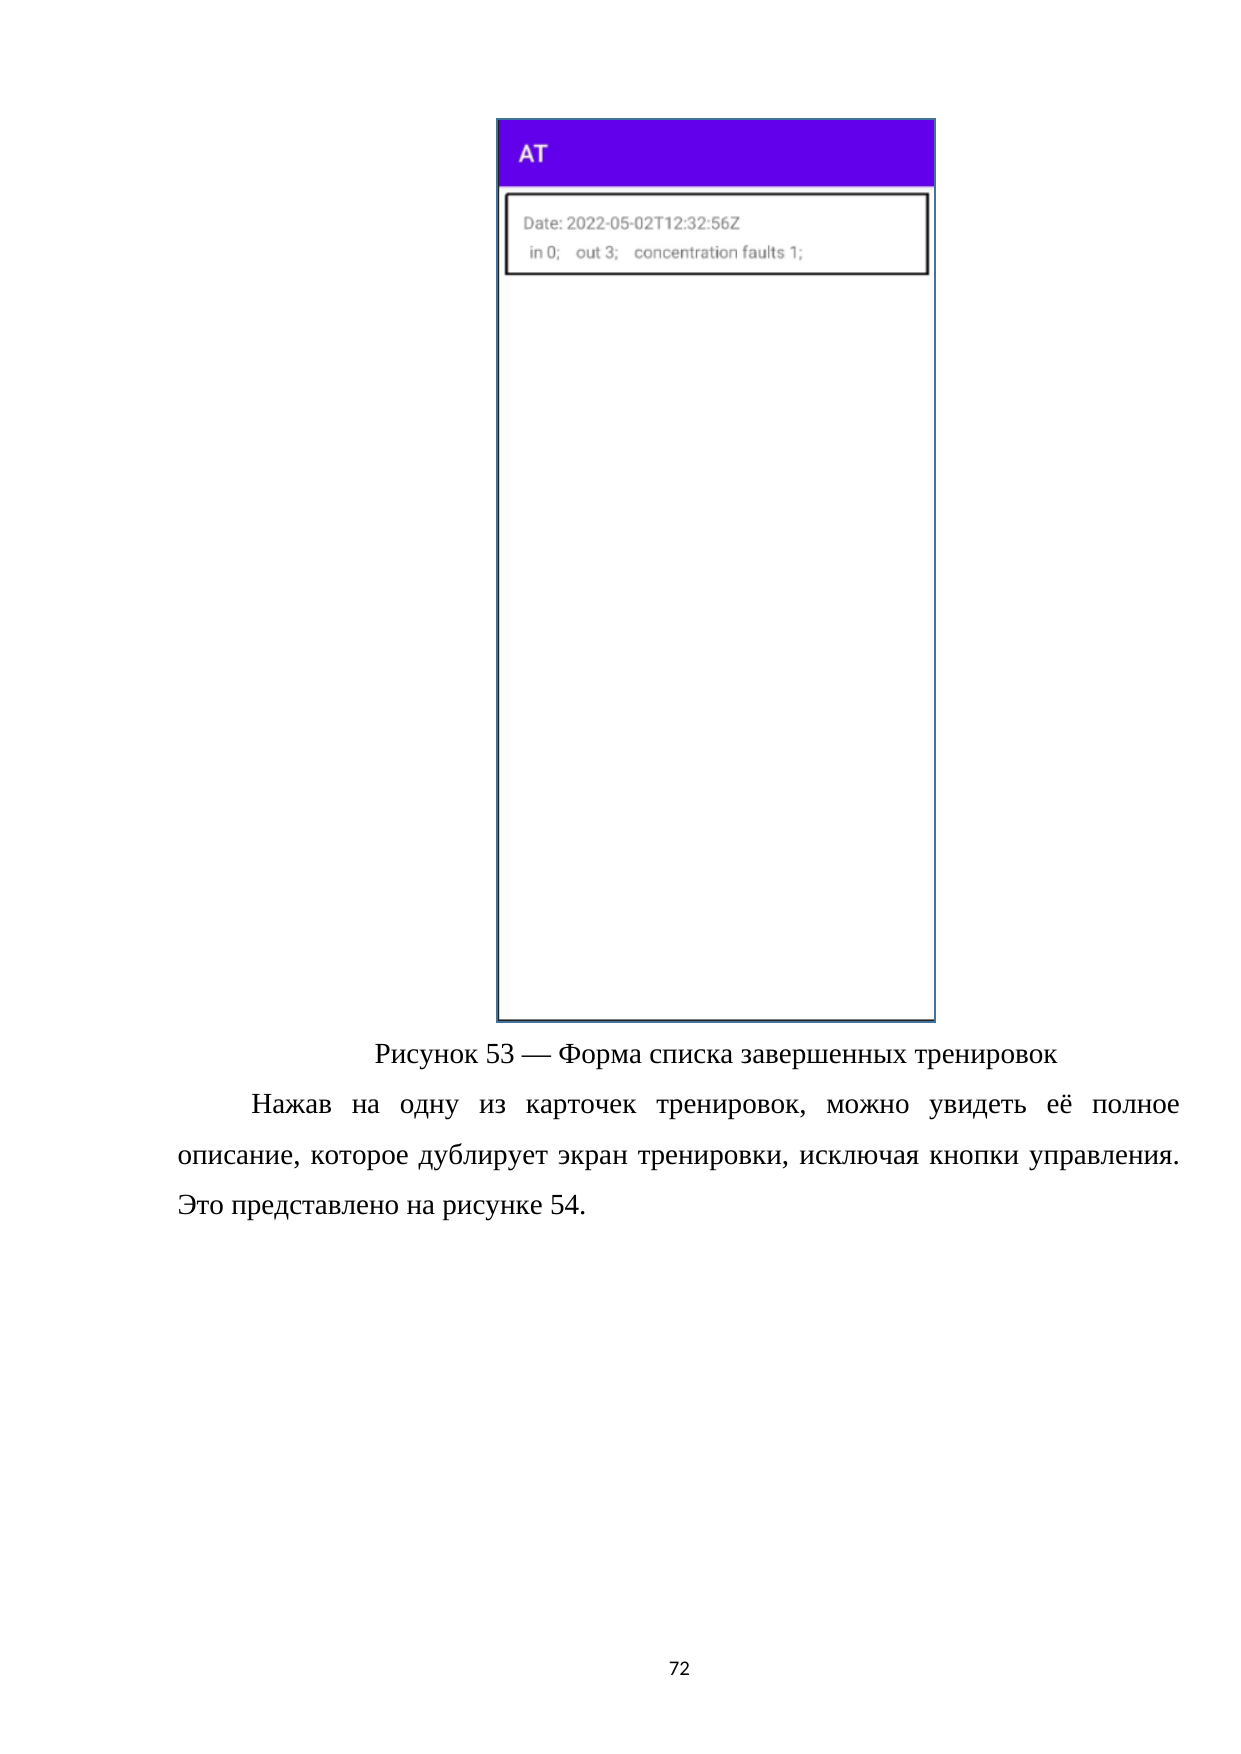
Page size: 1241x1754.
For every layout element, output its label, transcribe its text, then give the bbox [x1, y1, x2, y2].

text Рисунок 53 — Форма списка завершенных тренировок [177, 1036, 1181, 1070]
picture [498, 120, 934, 1021]
text Нажав на одну из карточек тренировок, можно увидеть её полное описание, которое дублирует экран тренировки, исключая кнопки управления. Это представлено на рисунке 54. [177, 1087, 1181, 1221]
